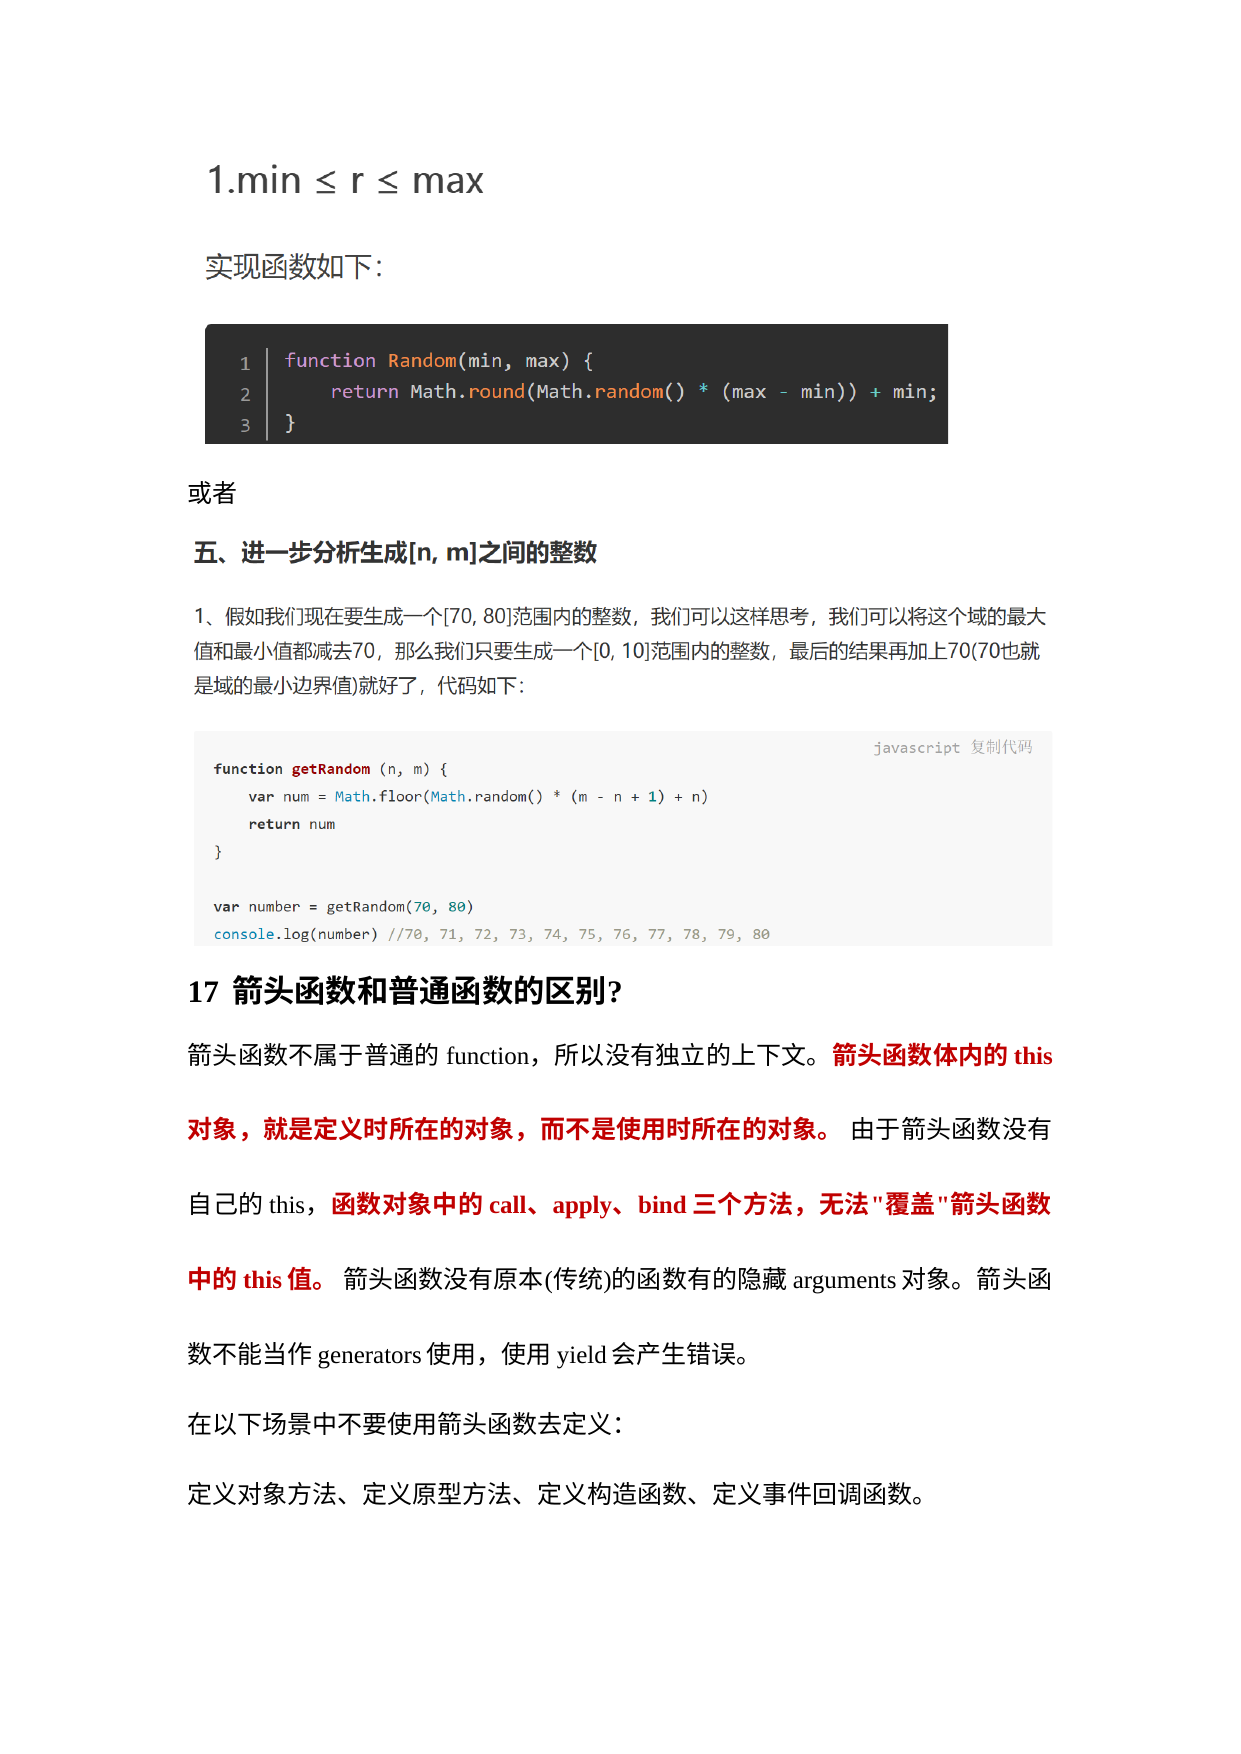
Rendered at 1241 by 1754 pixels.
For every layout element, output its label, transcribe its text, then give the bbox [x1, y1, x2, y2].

text 或者 [187, 459, 1053, 524]
text 箭头函数不属于普通的 function，所以没有独立的上下文。箭头函数体内的this对象，就是定义时所在的对象，而不是使用时所在的对象。 由于箭头函数没有自己的this，函数对象中的call、apply、bind三个方法，无法"覆盖"箭头函数中的this值。 箭头函数没有原本(传统)的函数有的隐藏arguments对象。箭头函数不能当作generators使用，使用yield会产生错误。 [187, 1021, 1053, 1385]
picture [187, 162, 949, 444]
subtitle 箭头函数和普通函数的区别? [187, 956, 1053, 1021]
text 定义对象方法、定义原型方法、定义构造函数、定义事件回调函数。 [187, 1461, 1053, 1526]
picture [187, 529, 1053, 946]
text 在以下场景中不要使用箭头函数去定义： [187, 1390, 1053, 1455]
